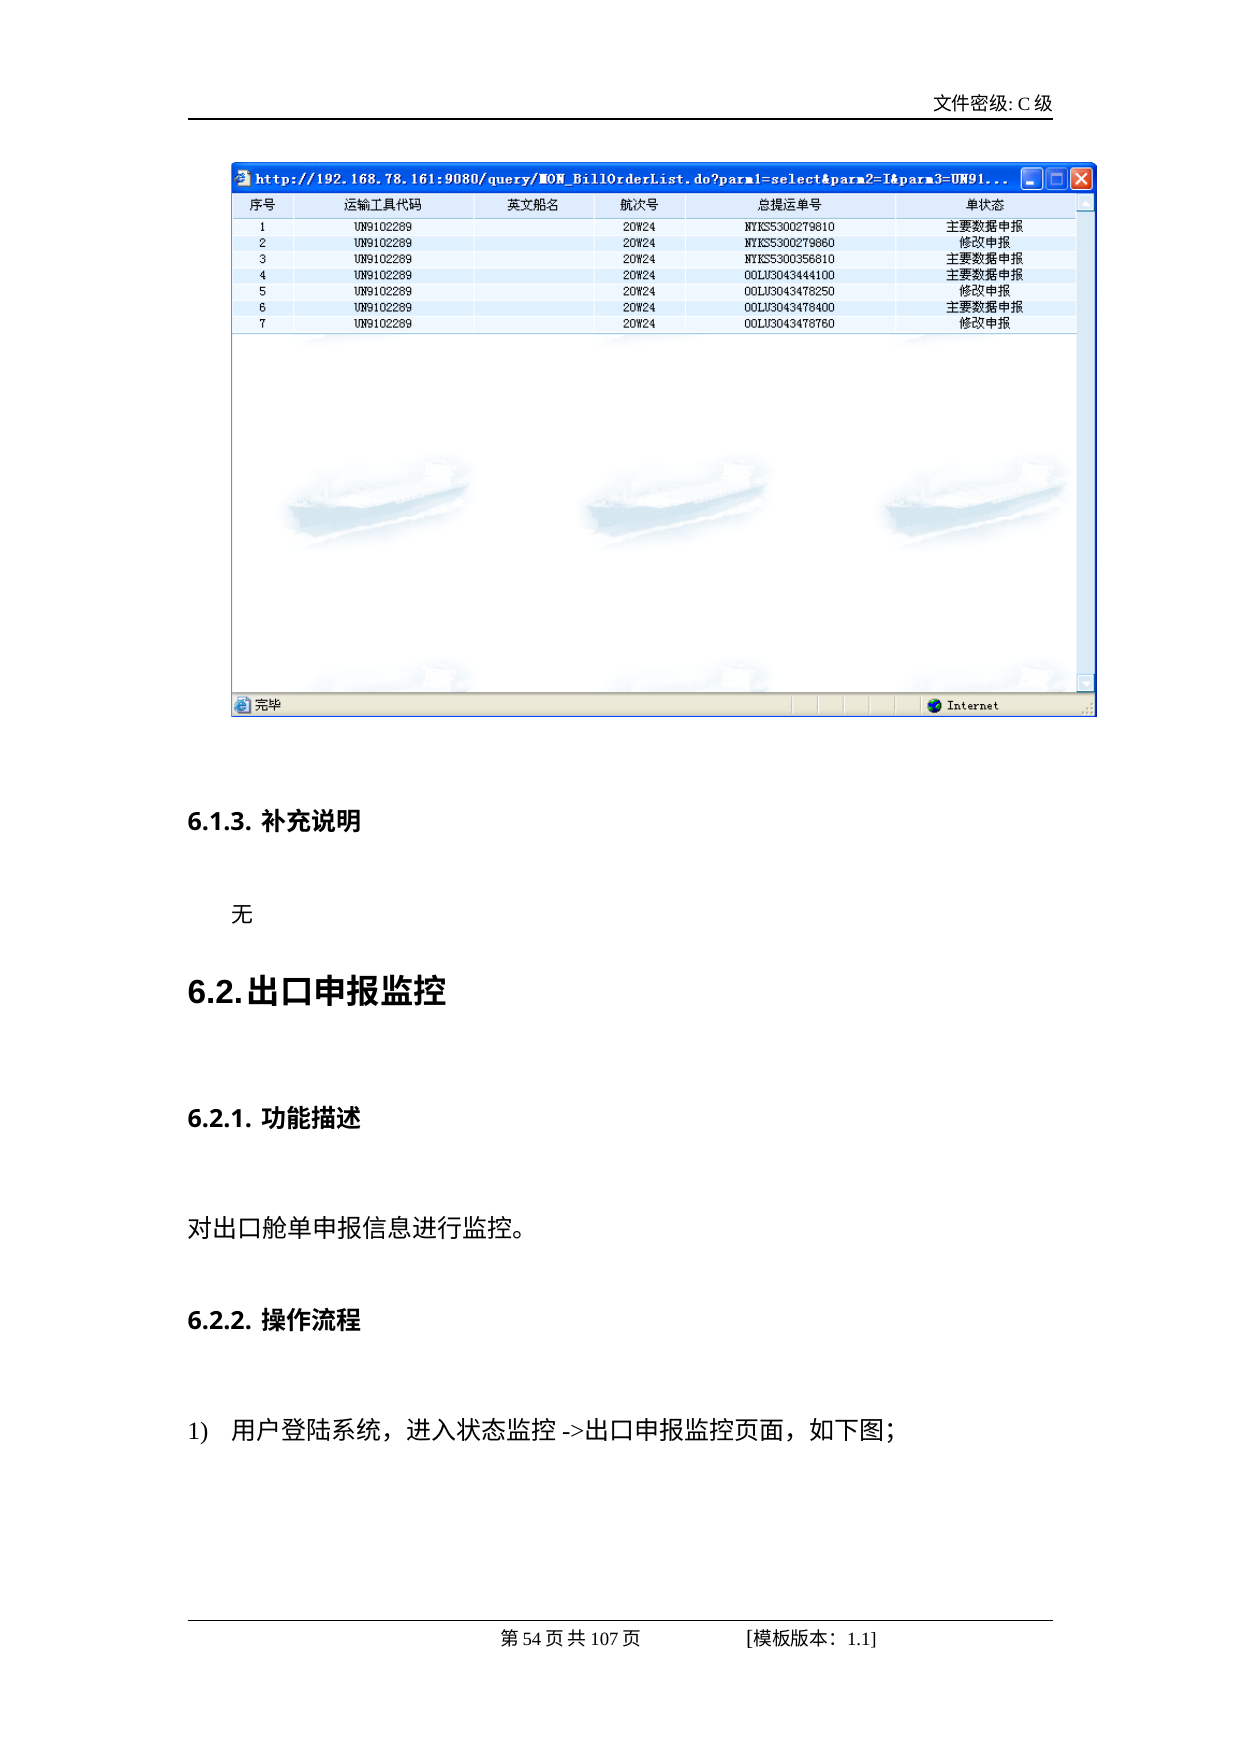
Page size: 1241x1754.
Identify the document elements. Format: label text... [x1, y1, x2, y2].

text 对出口舱单申报信息进行监控。 [187, 1194, 1053, 1259]
picture [231, 162, 1097, 717]
subtitle 出口申报监控 [187, 956, 1053, 1021]
subtitle 操作流程 [187, 1286, 1053, 1351]
text 无 [187, 897, 1053, 929]
subtitle 功能描述 [187, 1084, 1053, 1149]
list 用户登陆系统，进入状态监控 ->出口申报监控页面，如下图； [187, 1396, 1053, 1461]
subtitle 补充说明 [187, 787, 1053, 852]
